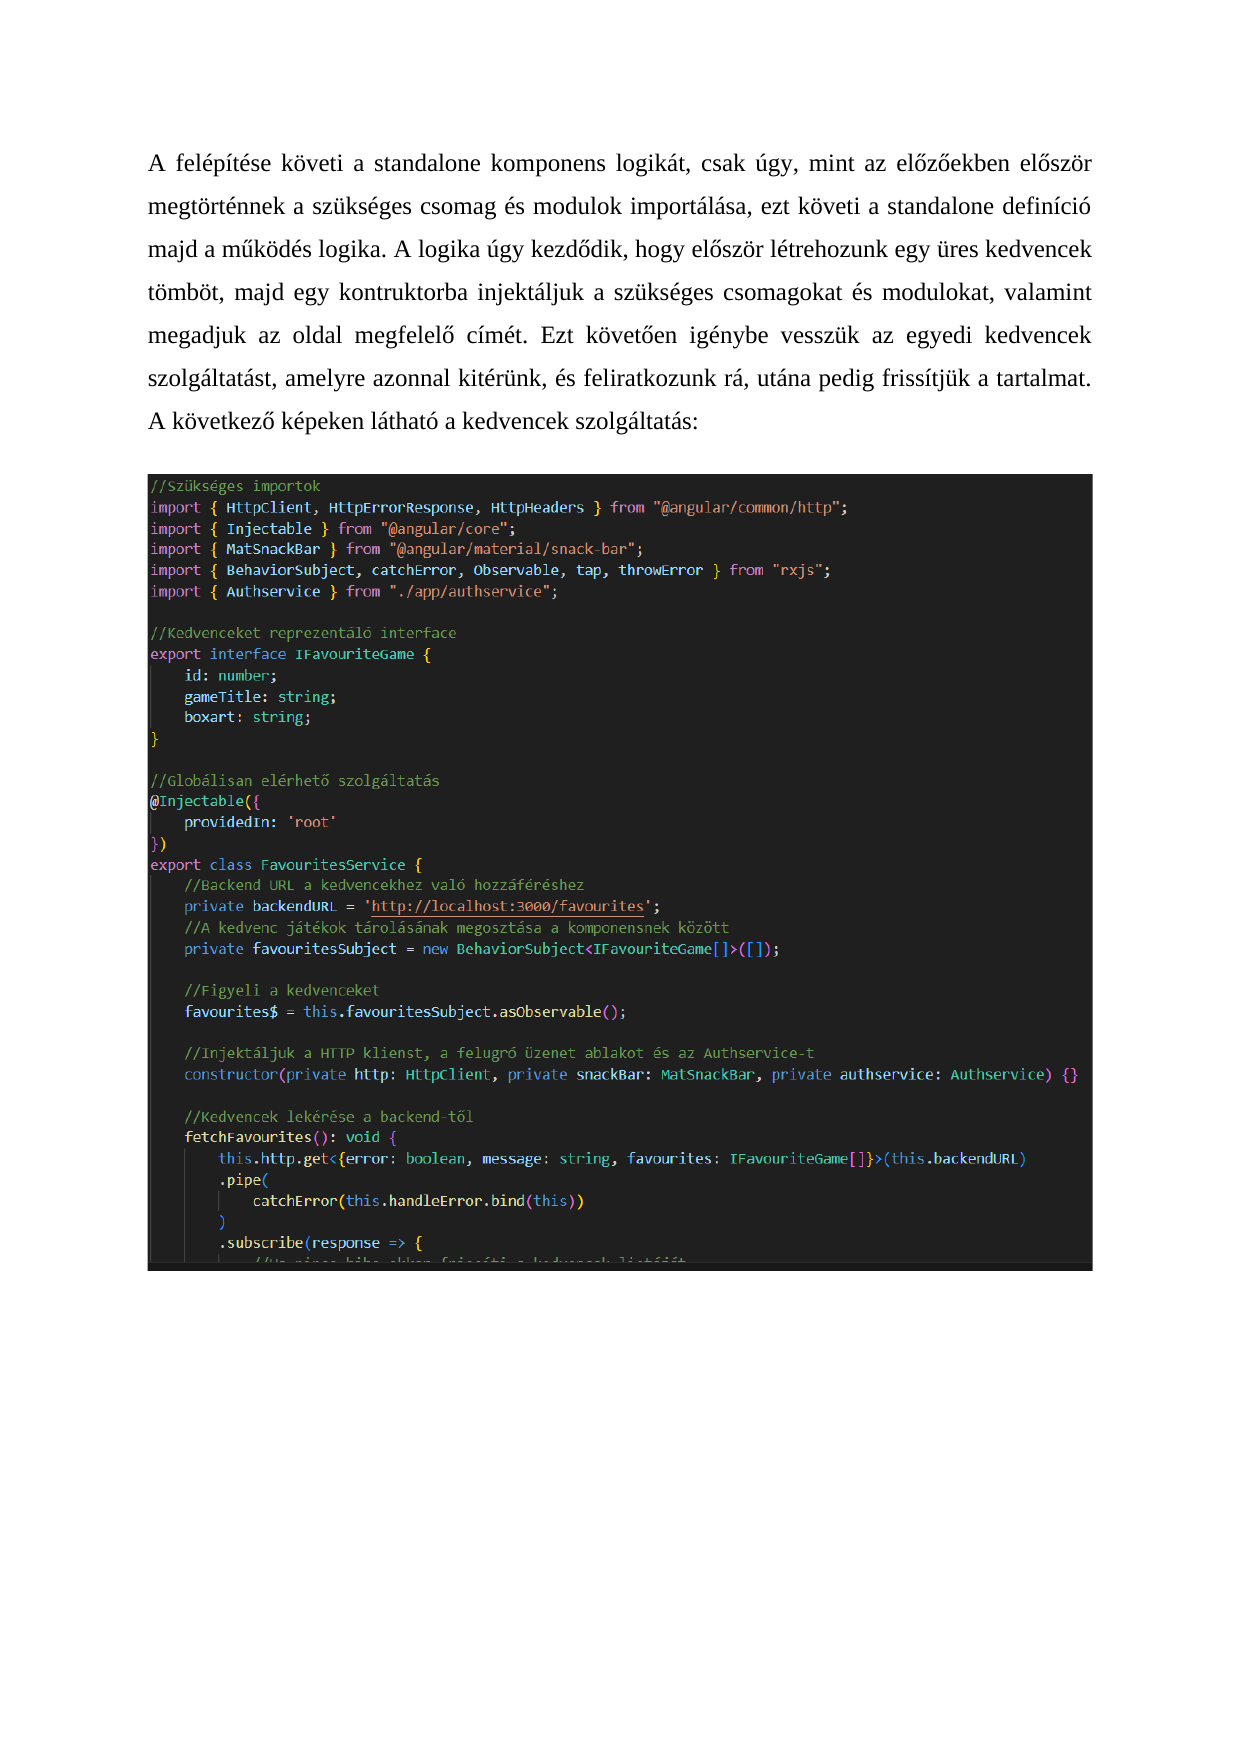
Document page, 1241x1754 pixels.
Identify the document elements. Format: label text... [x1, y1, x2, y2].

text A felépítése követi a standalone komponens logikát, csak úgy, mint az előzőekben először megtörténnek a szükséges csomag és modulok importálása, ezt követi a standalone definíció majd a működés logika. A logika úgy kezdődik, hogy először létrehozunk egy üres kedvencek tömböt, majd egy kontruktorba injektáljuk a szükséges csomagokat és modulokat, valamint megadjuk az oldal megfelelő címét. Ezt követően igénybe vesszük az egyedi kedvencek szolgáltatást, amelyre azonnal kitérünk, és feliratkozunk rá, utána pedig frissítjük a tartalmat. A következő képeken látható a kedvencek szolgáltatás: [148, 148, 1093, 435]
picture [147, 474, 1093, 1271]
